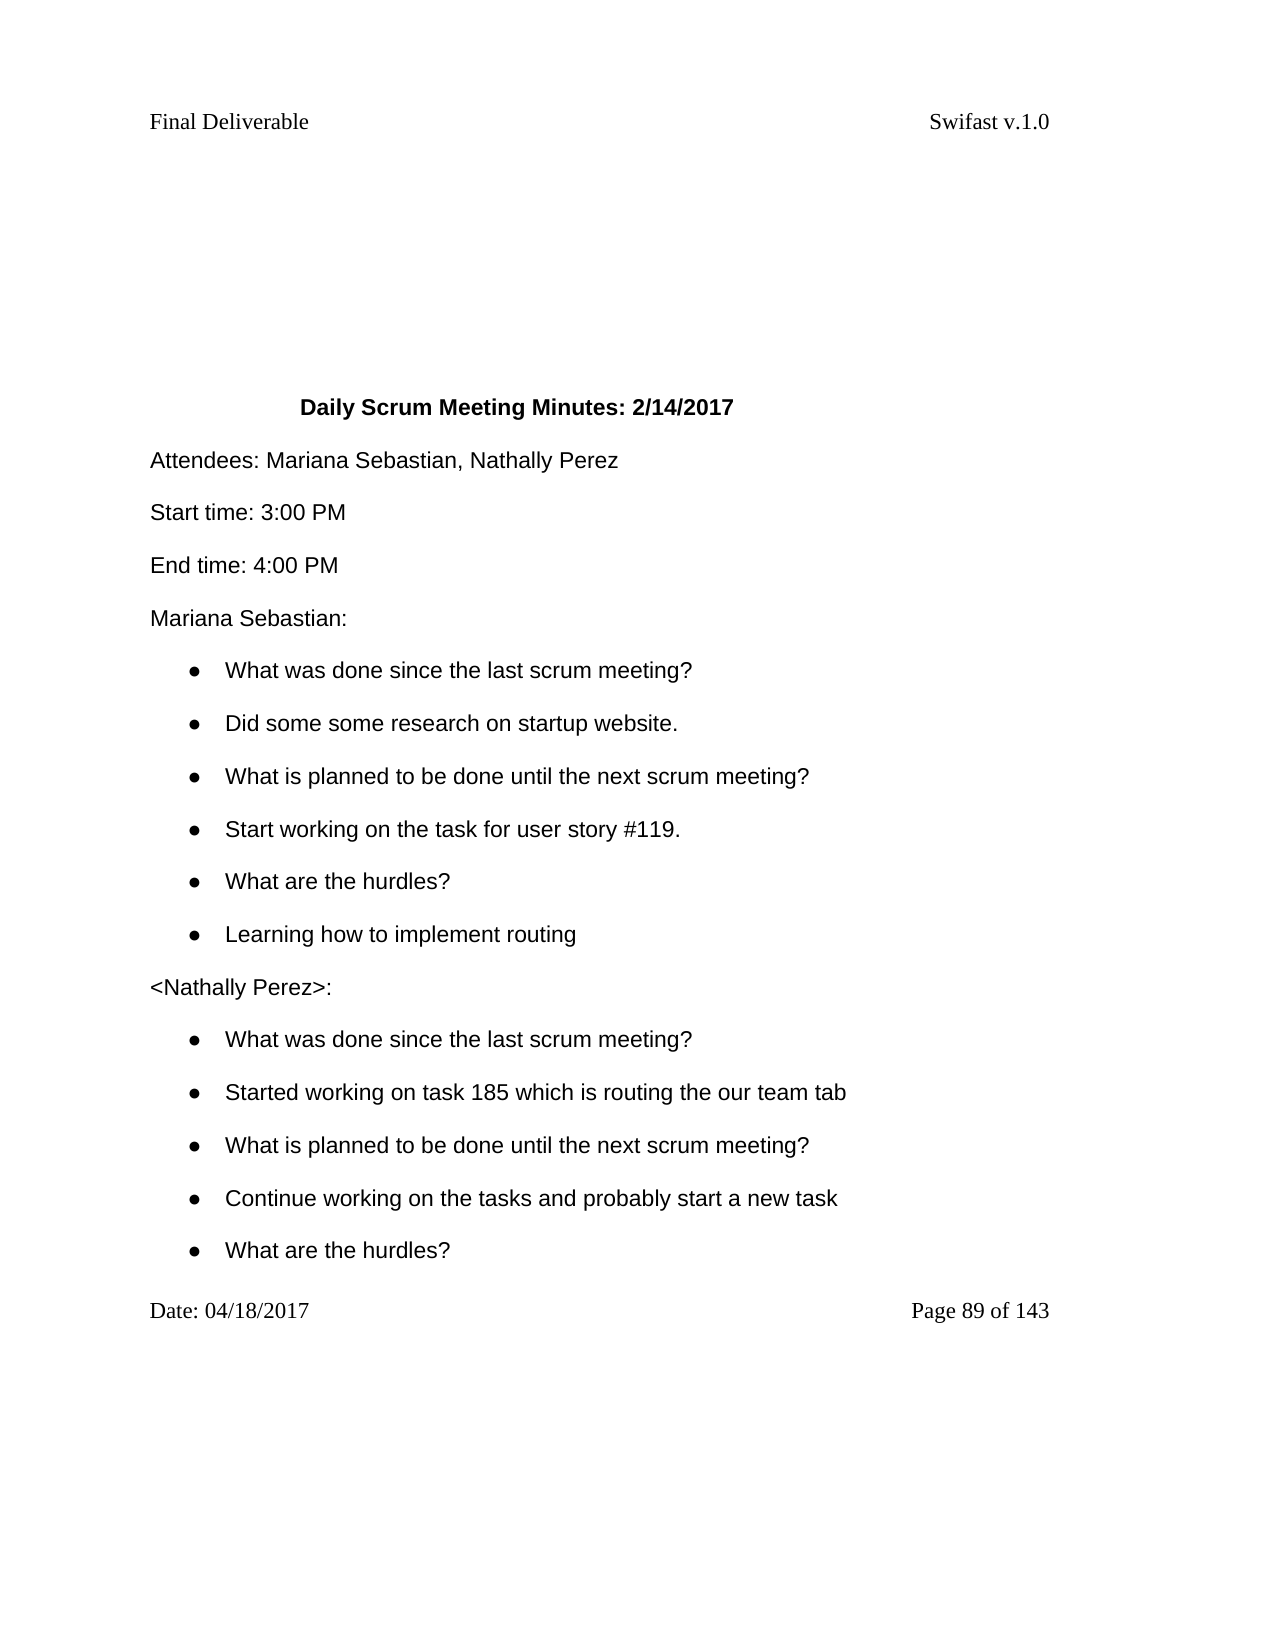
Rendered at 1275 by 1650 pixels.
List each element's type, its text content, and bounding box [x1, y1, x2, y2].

list What is planned to be done until the next scrum meeting? [187, 763, 1125, 789]
list Learning how to implement routing [150, 921, 1125, 947]
text Mariana Sebastian: [150, 605, 1125, 631]
text Attendees: Mariana Sebastian, Nathally Perez [150, 447, 1125, 473]
list Start working on the task for user story #119. [150, 816, 1125, 842]
list Did some some research on startup website. [150, 710, 1125, 736]
text Start time: 3:00 PM [150, 499, 1125, 526]
list What is planned to be done until the next scrum meeting? [187, 1132, 1125, 1158]
text End time: 4:00 PM [150, 552, 1125, 578]
list Started working on task 185 which is routing the our team tab [150, 1079, 1125, 1105]
list Continue working on the tasks and probably start a new task [150, 1184, 1125, 1211]
list What are the hurdles? [187, 868, 1125, 894]
list What are the hurdles? [187, 1237, 1125, 1263]
list What was done since the last scrum meeting? [187, 1026, 1125, 1053]
text Daily Scrum Meeting Minutes: 2/14/2017 [225, 394, 1125, 420]
list What was done since the last scrum meeting? [187, 657, 1125, 684]
text <Nathally Perez>: [150, 974, 1125, 1000]
